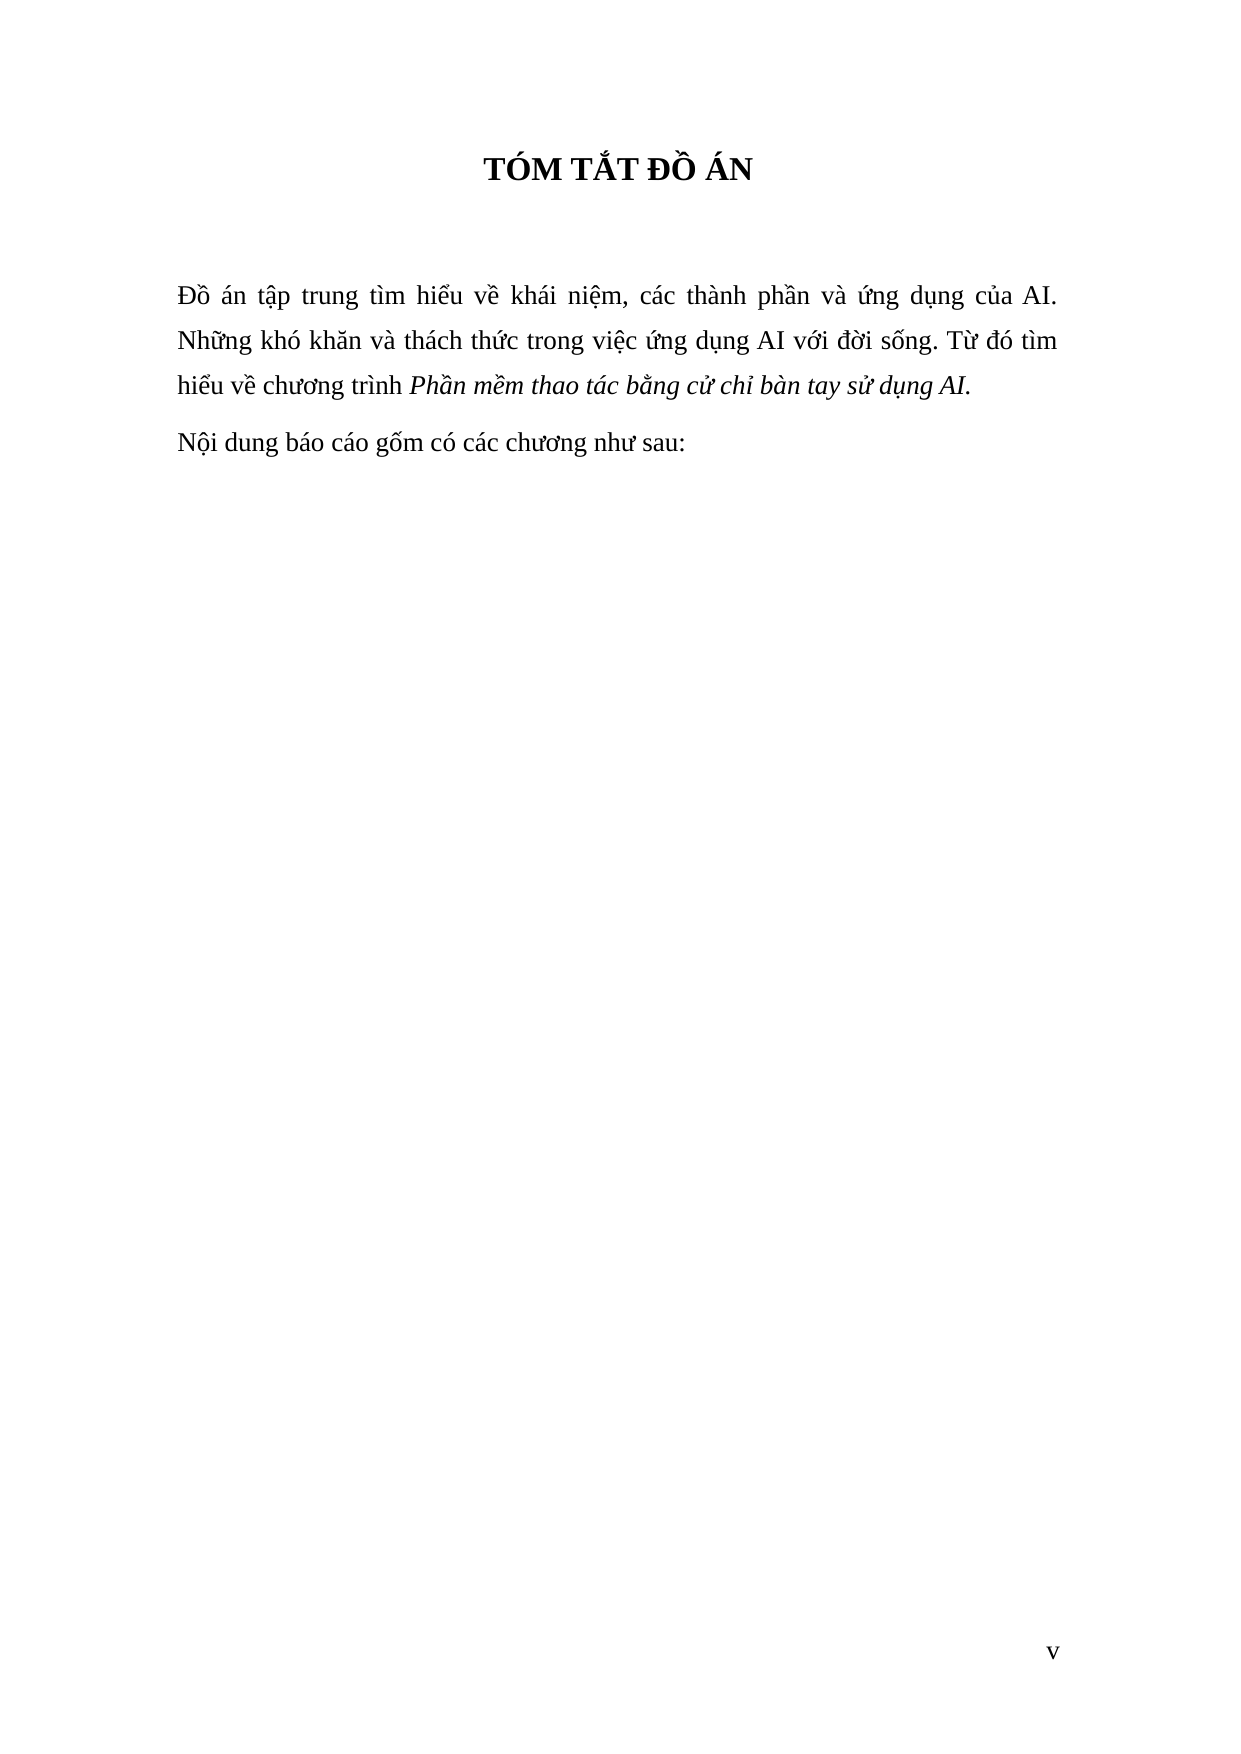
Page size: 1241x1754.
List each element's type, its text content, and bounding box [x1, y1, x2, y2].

subtitle TÓM TẮT ĐỒ ÁN [177, 131, 1059, 206]
text Nội dung báo cáo gốm có các chương như sau: [177, 422, 1059, 460]
text Đồ án tập trung tìm hiểu về khái niệm, các thành phần và ứng dụng của AI. Những khó khăn và thách thức trong việc ứng dụng AI với đời sống. Từ đó tìm hiểu về chương trình Phần mềm thao tác bằng cử chỉ bàn tay sử dụng AI. [177, 276, 1059, 404]
